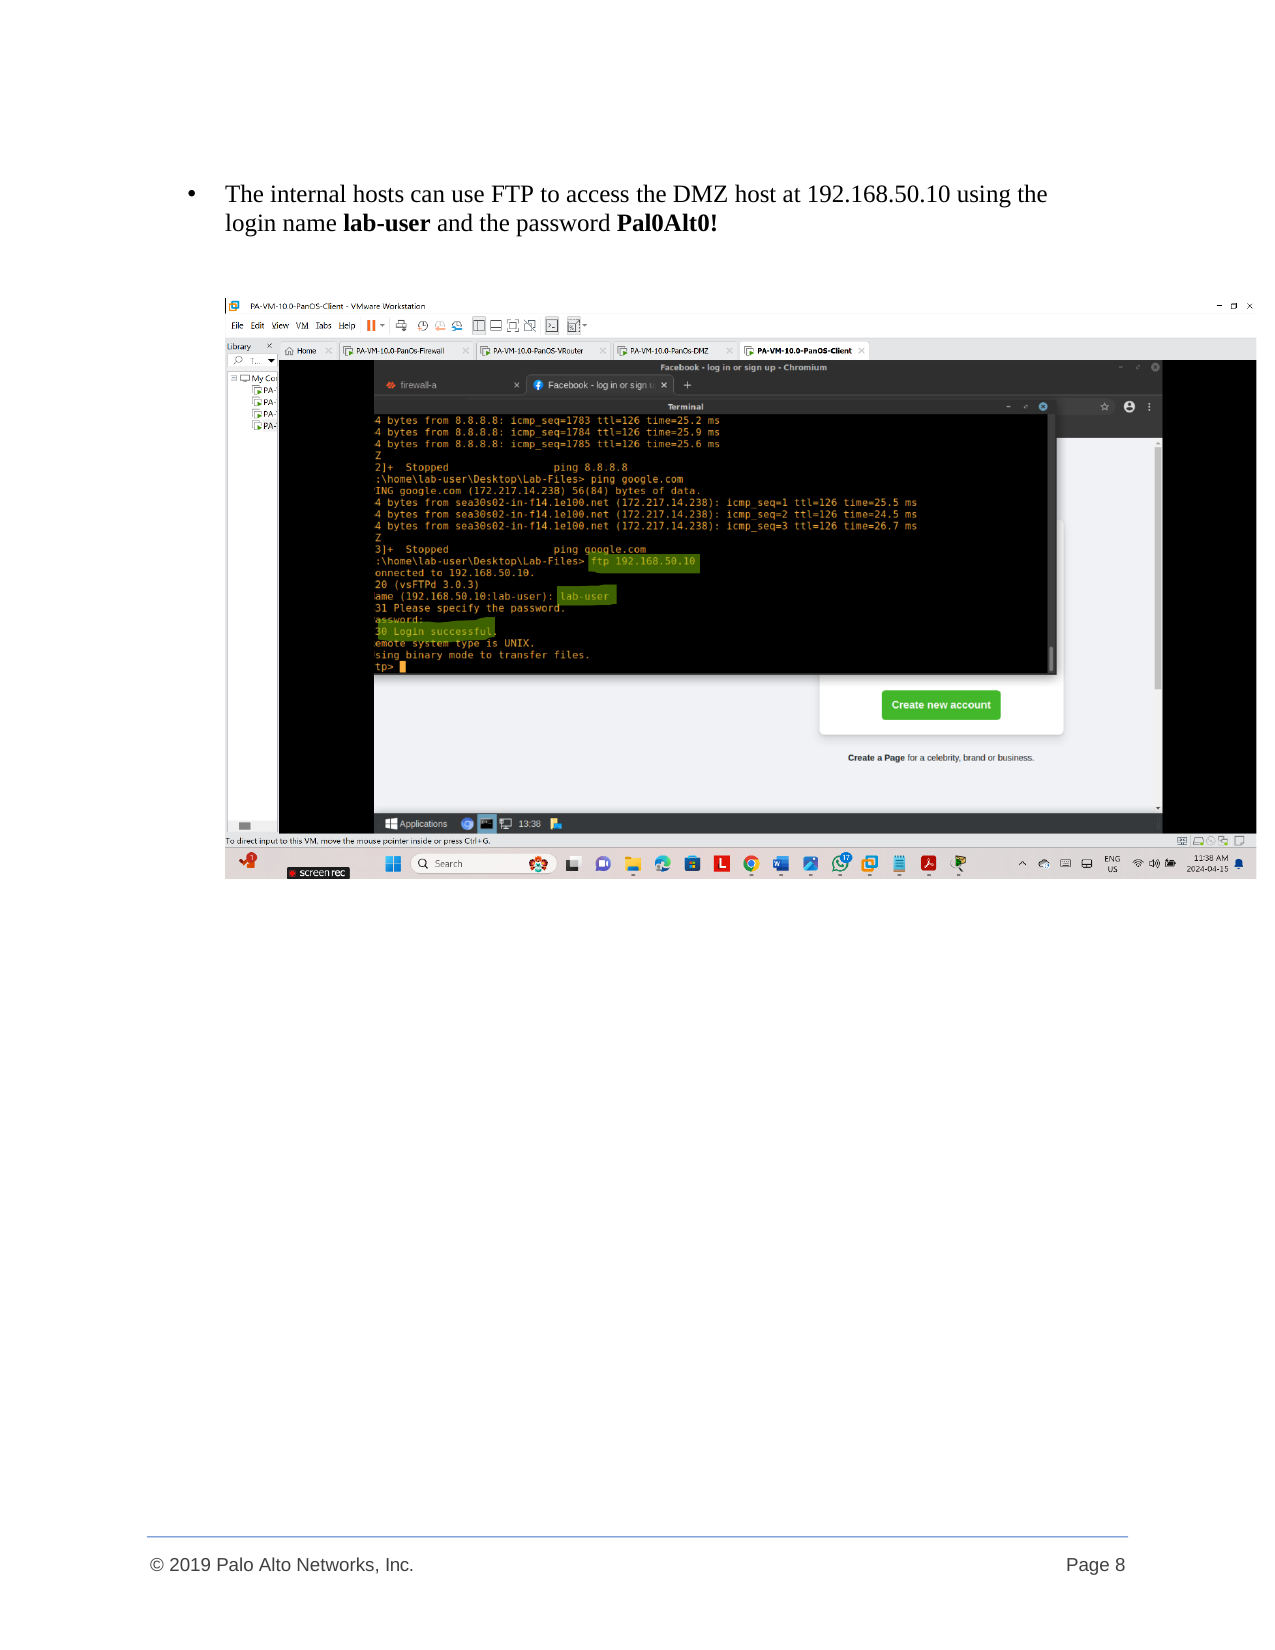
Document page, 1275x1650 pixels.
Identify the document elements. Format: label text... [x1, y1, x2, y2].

picture [225, 298, 1257, 879]
list The internal hosts can use FTP to access the DMZ host at 192.168.50.10 using the login name lab-user and the password Pal0Alt0! [187, 179, 1096, 236]
